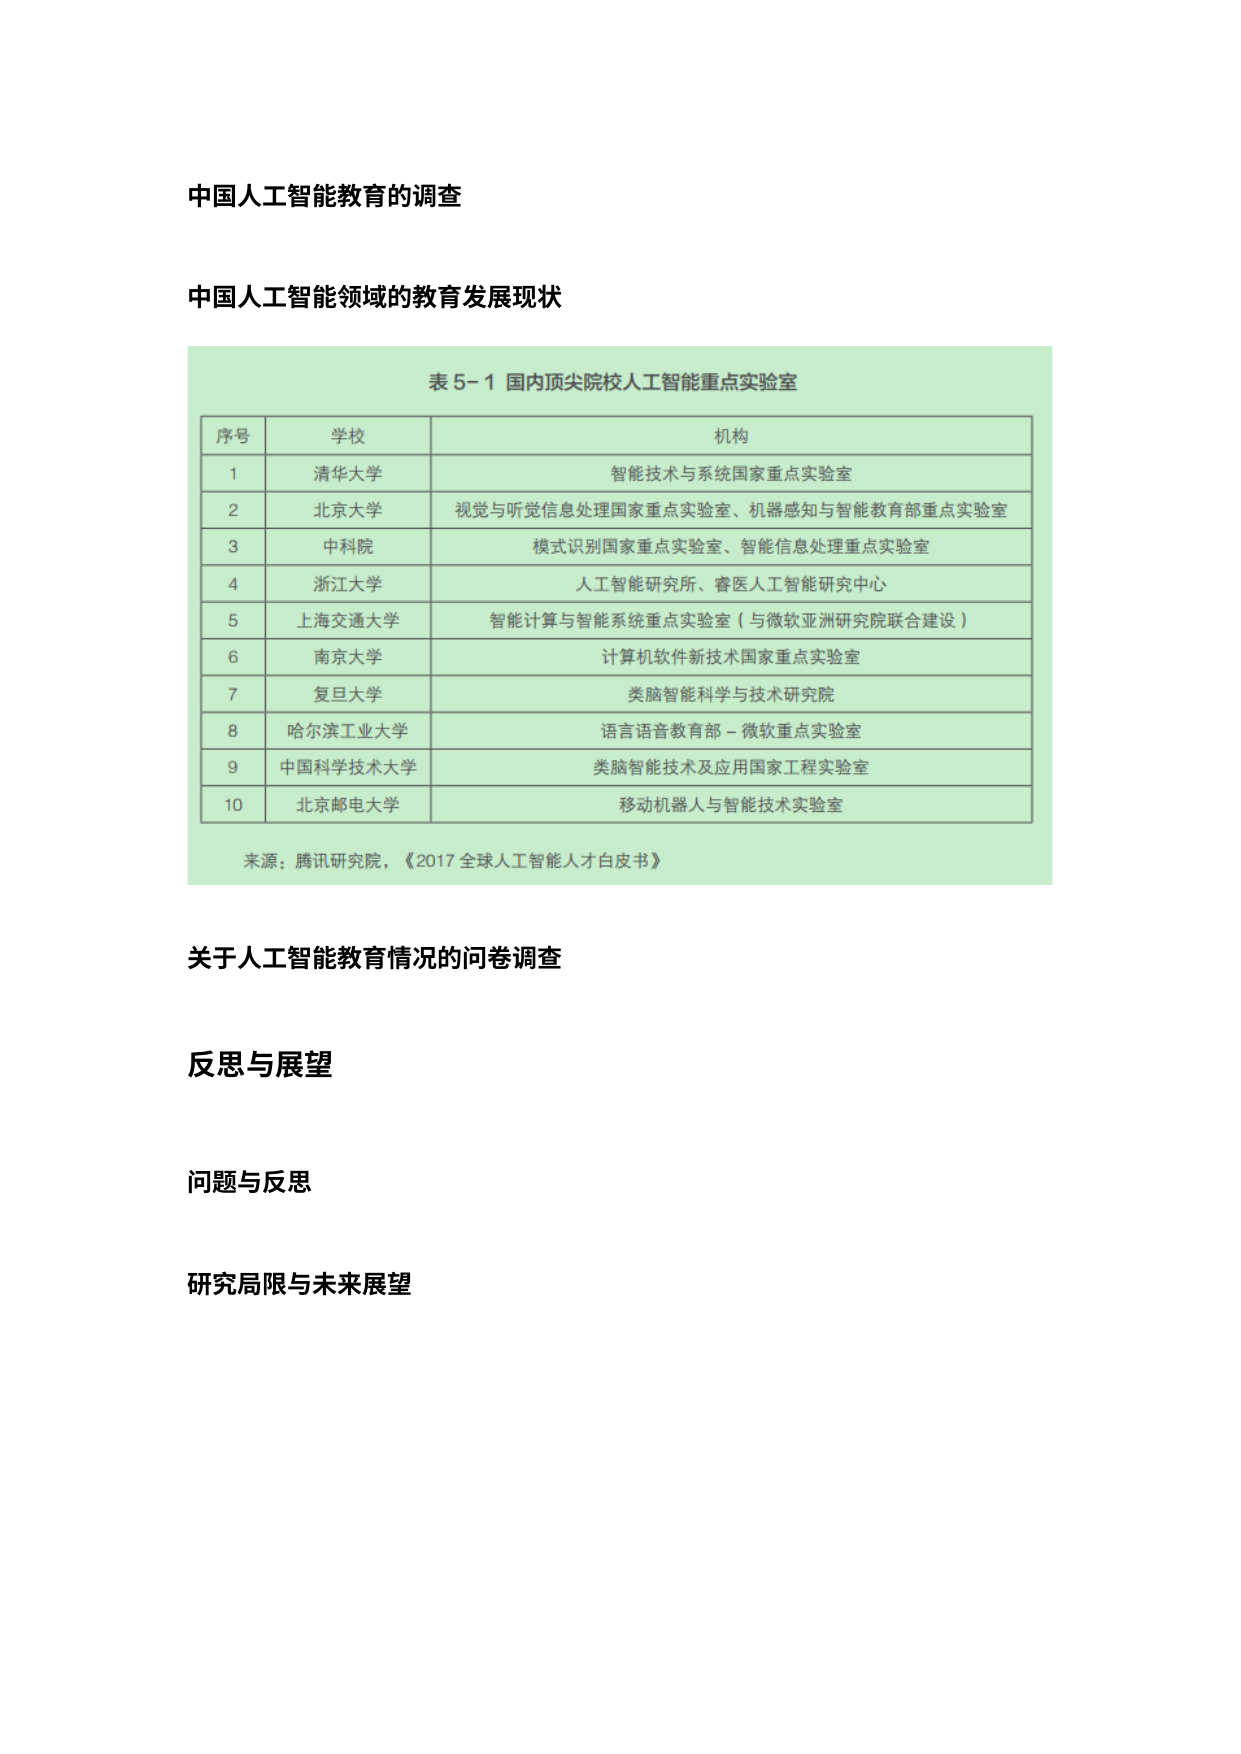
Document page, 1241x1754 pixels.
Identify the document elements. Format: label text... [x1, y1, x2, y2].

picture [187, 346, 1053, 885]
subtitle 中国人工智能教育的调查 [187, 162, 1053, 227]
subtitle 反思与展望 [187, 1030, 1053, 1095]
subtitle 研究局限与未来展望 [187, 1250, 1053, 1315]
subtitle 问题与反思 [187, 1148, 1053, 1213]
subtitle 关于人工智能教育情况的问卷调查 [187, 924, 1053, 989]
subtitle 中国人工智能领域的教育发展现状 [187, 263, 1053, 328]
